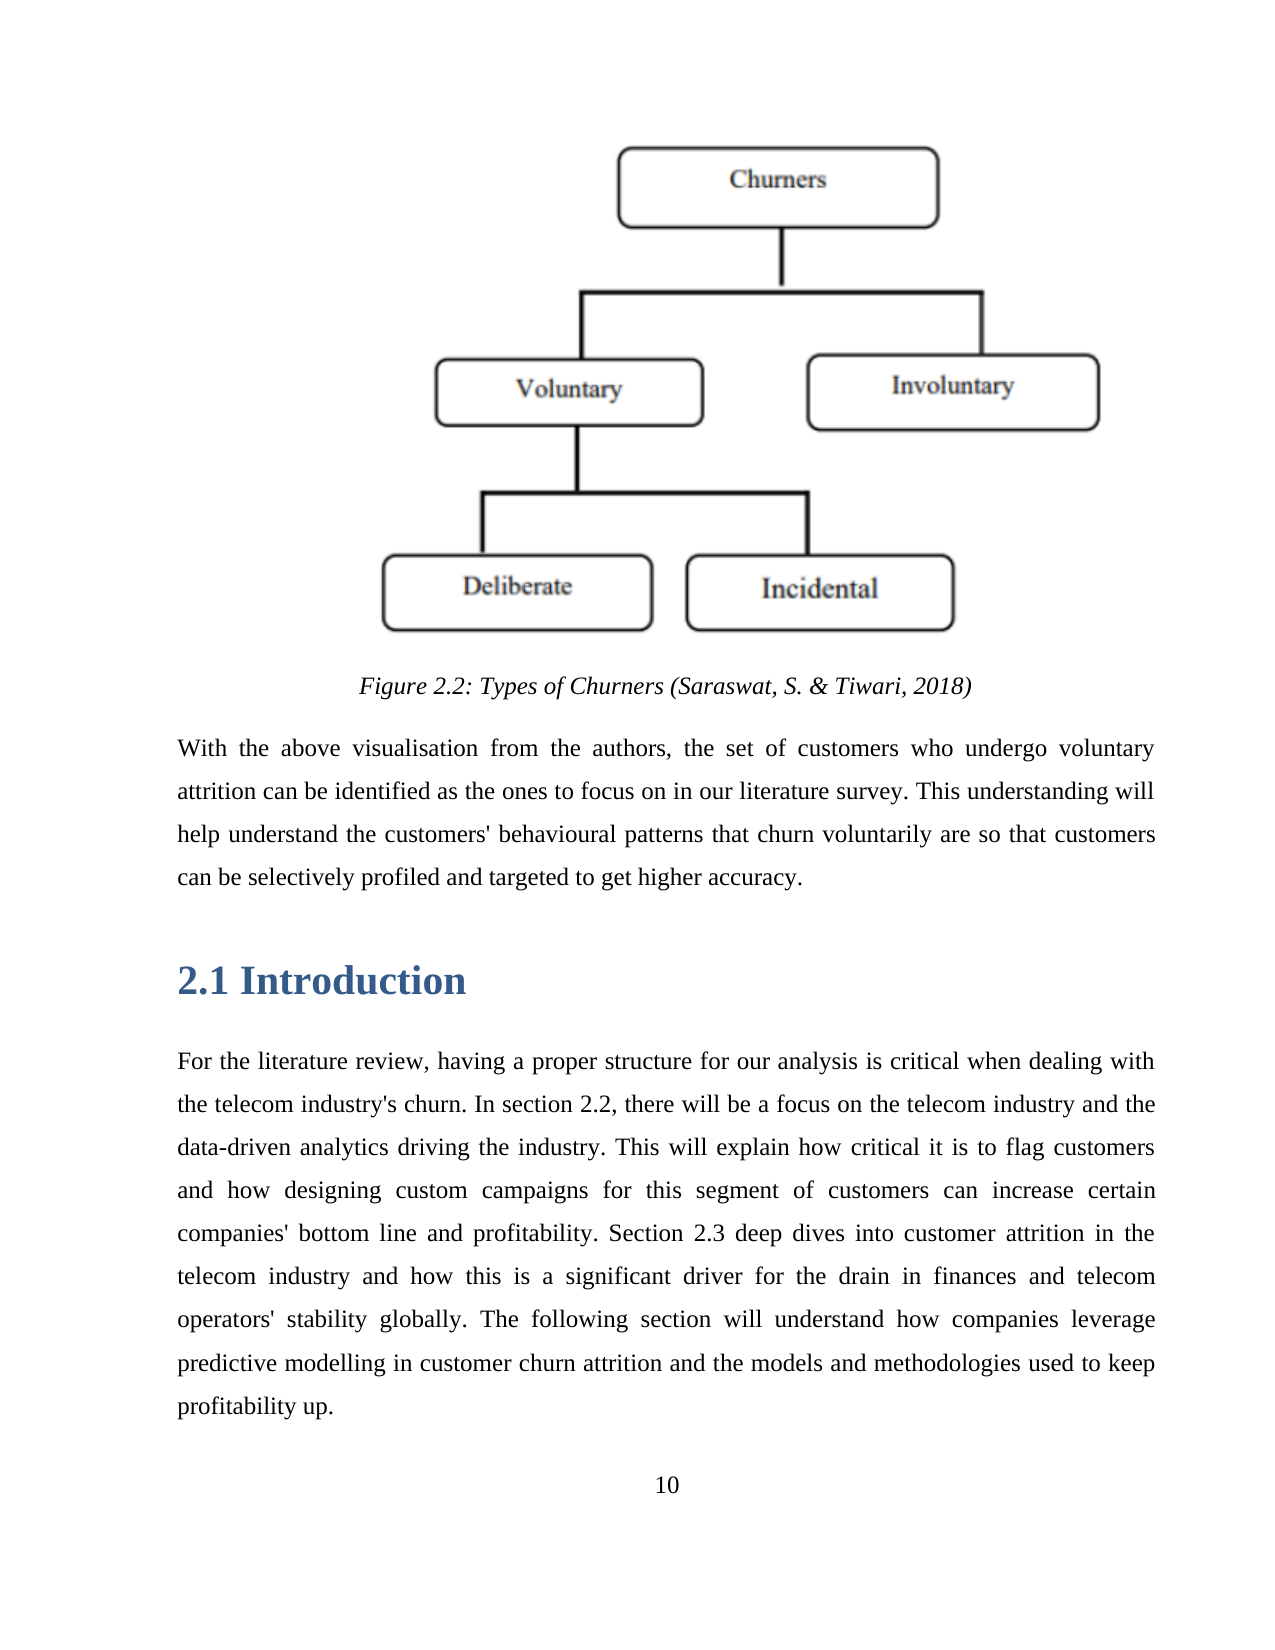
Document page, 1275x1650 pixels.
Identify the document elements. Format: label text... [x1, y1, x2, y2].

subtitle 2.1 Introduction [177, 955, 1156, 1003]
text With the above visualisation from the authors, the set of customers who undergo voluntary attrition can be identified as the ones to focus on in our literature survey. This understanding will help understand the customers' behavioural patterns that churn voluntarily are so that customers can be selectively profiled and targeted to get higher accuracy. [177, 733, 1156, 891]
picture [374, 121, 1109, 638]
text For the literature review, having a proper structure for our analysis is critical when dealing with the telecom industry's churn. In section 2.2, there will be a focus on the telecom industry and the data-driven analytics driving the industry. This will explain how critical it is to flag customers and how designing custom campaigns for this segment of customers can increase certain companies' bottom line and profitability. Section 2.3 deep dives into customer attrition in the telecom industry and how this is a significant driver for the drain in finances and telecom operators' stability globally. The following section will understand how companies leverage predictive modelling in customer churn attrition and the models and methodologies used to keep profitability up. [177, 1046, 1156, 1419]
